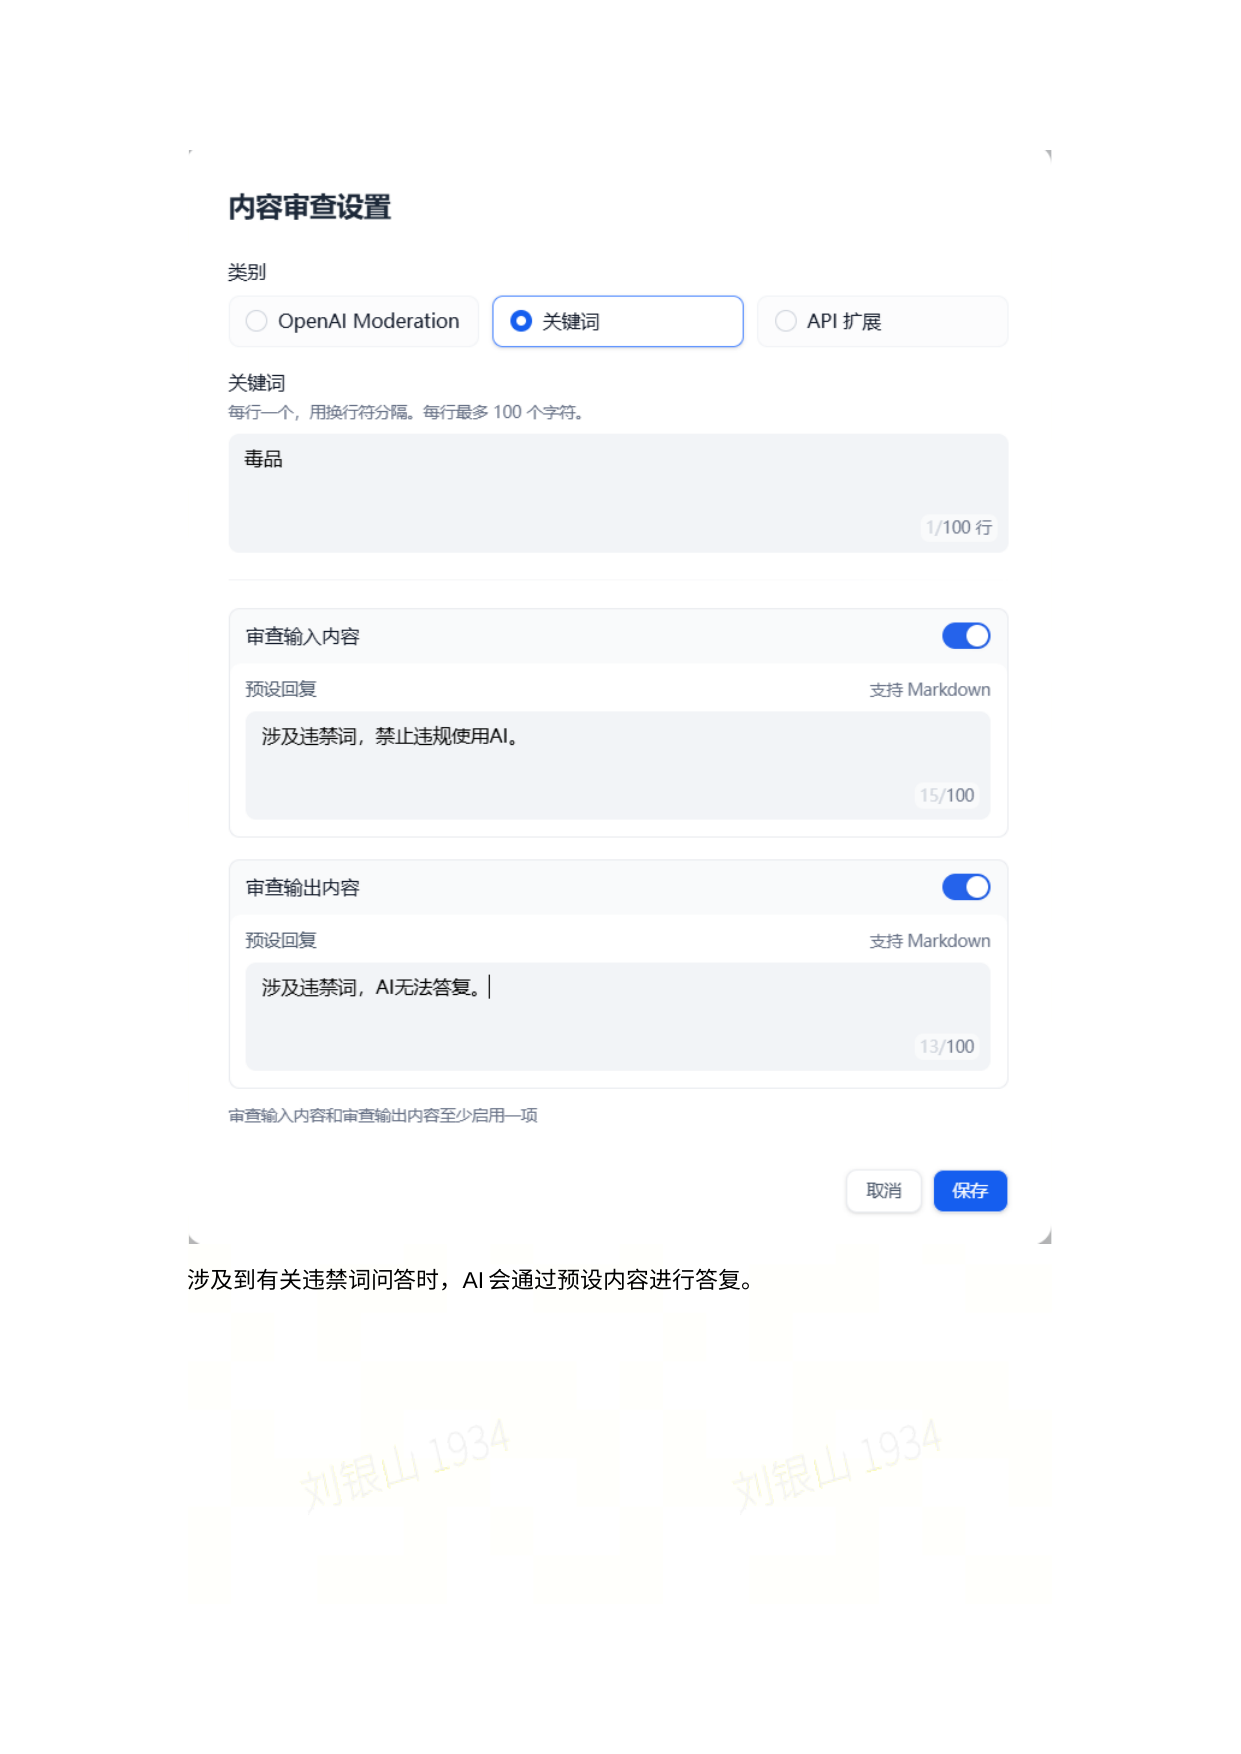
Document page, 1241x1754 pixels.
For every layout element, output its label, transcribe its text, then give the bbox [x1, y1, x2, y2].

picture [188, 1295, 1052, 1604]
picture [188, 150, 1052, 1262]
text 涉及到有关违禁词问答时，AI会通过预设内容进行答复。 [187, 1262, 1053, 1295]
